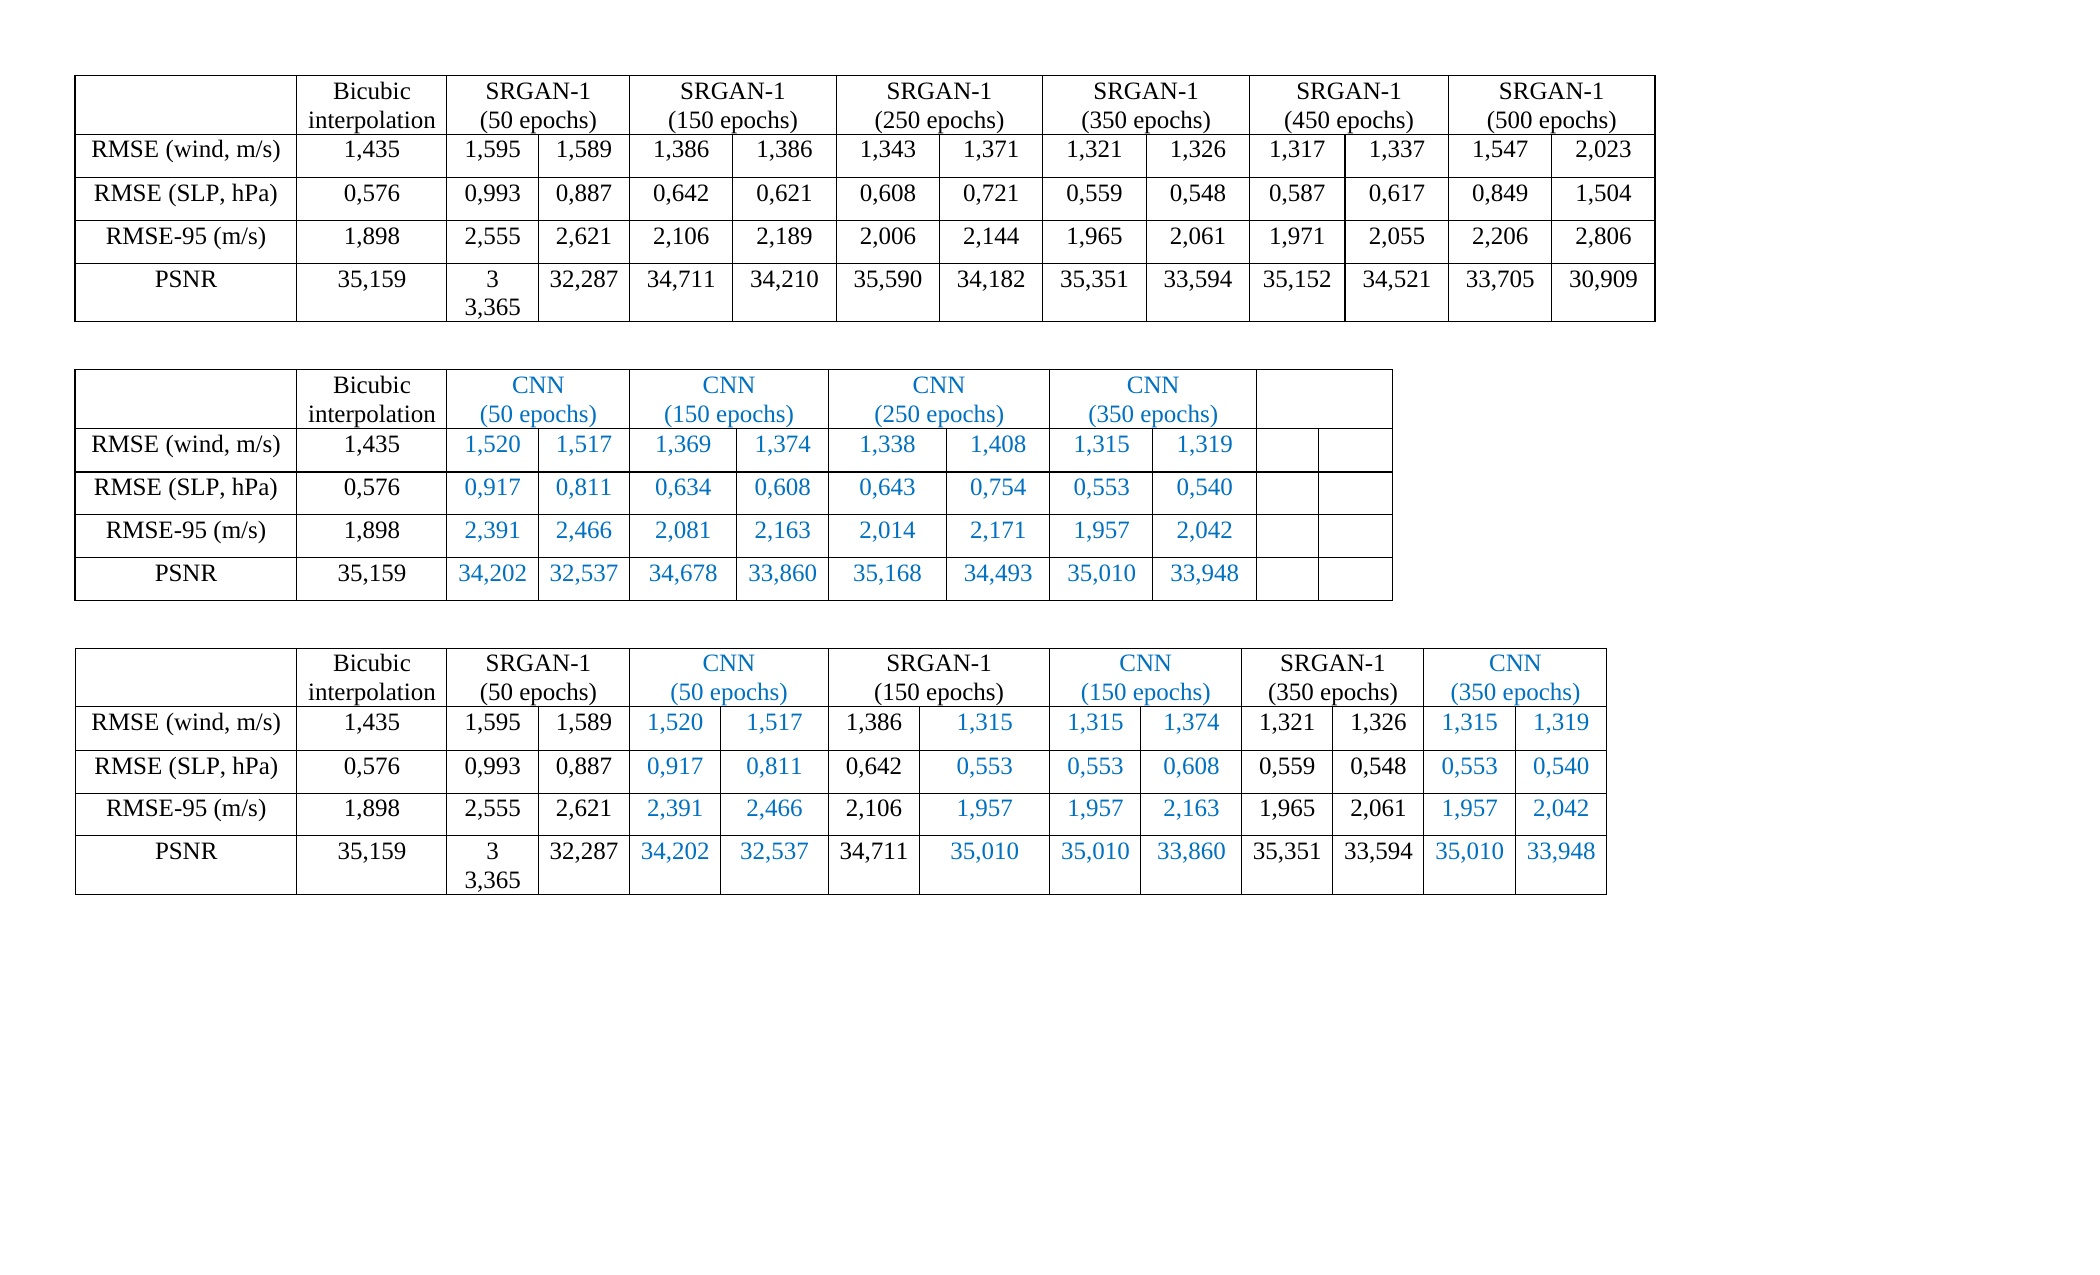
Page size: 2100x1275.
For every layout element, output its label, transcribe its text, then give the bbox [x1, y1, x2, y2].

table_cell 2,061 [1147, 221, 1249, 263]
table_cell [1319, 473, 1392, 514]
table_cell 34,202 [447, 558, 538, 599]
table_cell 1,595 [447, 707, 538, 750]
table_cell 0,540 [1153, 473, 1256, 514]
table_cell 35,010 [1050, 558, 1152, 599]
table_cell 1,595 [447, 135, 538, 177]
table_cell 1,957 [1050, 515, 1152, 557]
table_header CNN (150 epochs) [630, 370, 828, 428]
table_header CNN (250 epochs) [829, 370, 1049, 428]
table_cell 33,365 [447, 264, 538, 321]
table_header [76, 649, 296, 706]
table_cell 1,547 [1449, 135, 1551, 177]
table_cell 1,315 [920, 707, 1049, 750]
table_cell 1,957 [920, 794, 1049, 835]
table_cell PSNR [76, 558, 296, 599]
table_header [1257, 370, 1392, 428]
table_cell RMSE (wind, m/s) [76, 429, 296, 471]
table_cell 35,168 [829, 558, 946, 599]
table_cell 30,909 [1552, 264, 1654, 321]
table_cell RMSE (SLP, hPa) [76, 751, 296, 792]
table_cell 35,010 [920, 836, 1049, 894]
table_cell [1319, 429, 1392, 471]
table_cell 2,206 [1449, 221, 1551, 263]
table_cell 1,435 [297, 429, 446, 471]
table_cell 0,617 [1346, 178, 1448, 220]
table_cell 2,081 [630, 515, 736, 557]
table_cell 35,152 [1250, 264, 1344, 321]
table_cell 2,106 [829, 794, 919, 835]
table_cell 1,965 [1043, 221, 1146, 263]
table_cell 2,621 [539, 794, 629, 835]
table_cell 34,493 [947, 558, 1049, 599]
table_cell 1,517 [539, 429, 629, 471]
table_cell 34,210 [733, 264, 836, 321]
table_cell 0,559 [1242, 751, 1332, 792]
table_cell 1,321 [1242, 707, 1332, 750]
table_cell 0,576 [297, 473, 446, 514]
table_cell 2,042 [1516, 794, 1606, 835]
table_cell 2,163 [737, 515, 828, 557]
table_cell 1,326 [1333, 707, 1423, 750]
table_cell 34,711 [829, 836, 919, 894]
table_cell 1,386 [829, 707, 919, 750]
table_cell 33,705 [1449, 264, 1551, 321]
table_cell 1,898 [297, 221, 446, 263]
table_header SRGAN-1 (500 epochs) [1449, 76, 1654, 133]
table_cell 1,517 [721, 707, 828, 750]
table_cell 1,386 [630, 135, 732, 177]
table_cell 0,634 [630, 473, 736, 514]
table_cell [1257, 473, 1318, 514]
table_cell 2,023 [1552, 135, 1654, 177]
table_cell 2,171 [947, 515, 1049, 557]
table_cell RMSE (SLP, hPa) [76, 473, 296, 514]
table_cell 0,548 [1147, 178, 1249, 220]
table_cell 2,189 [733, 221, 836, 263]
table_cell 0,721 [940, 178, 1042, 220]
table_cell 1,315 [1050, 707, 1140, 750]
table_cell 0,811 [721, 751, 828, 792]
table_cell 34,202 [630, 836, 720, 894]
table_cell 1,369 [630, 429, 736, 471]
table_cell 35,590 [837, 264, 939, 321]
table_cell 2,621 [539, 221, 629, 263]
table_cell 1,386 [733, 135, 836, 177]
table_cell 2,006 [837, 221, 939, 263]
table_cell 0,643 [829, 473, 946, 514]
table_cell 1,408 [947, 429, 1049, 471]
table_header CNN (50 epochs) [447, 370, 629, 428]
table_cell [1319, 515, 1392, 557]
table_cell 1,321 [1043, 135, 1146, 177]
table_cell 33,594 [1333, 836, 1423, 894]
table_cell 34,711 [630, 264, 732, 321]
table_cell [1319, 558, 1392, 599]
table_header CNN (150 epochs) [1050, 649, 1241, 706]
table_cell [1257, 515, 1318, 557]
table_cell 0,917 [630, 751, 720, 792]
table_cell 0,849 [1449, 178, 1551, 220]
table_cell 0,553 [1050, 751, 1140, 792]
table_cell 2,391 [447, 515, 538, 557]
table_cell 0,608 [737, 473, 828, 514]
table_cell 0,642 [829, 751, 919, 792]
table_cell 35,351 [1242, 836, 1332, 894]
table_cell 1,319 [1516, 707, 1606, 750]
table_header SRGAN-1 (250 epochs) [837, 76, 1042, 133]
table_cell RMSE-95 (m/s) [76, 515, 296, 557]
table_cell 1,504 [1552, 178, 1654, 220]
table_cell 2,055 [1346, 221, 1448, 263]
table_cell 32,287 [539, 264, 629, 321]
table_cell 1,337 [1346, 135, 1448, 177]
table_header [76, 76, 296, 133]
table_cell RMSE (wind, m/s) [76, 707, 296, 750]
table_cell 32,287 [539, 836, 629, 894]
table_cell 0,811 [539, 473, 629, 514]
table_cell 2,466 [721, 794, 828, 835]
table_header SRGAN-1 (50 epochs) [447, 76, 629, 133]
table_cell 35,010 [1424, 836, 1515, 894]
table_header Bicubic interpolation [297, 76, 446, 133]
table_cell 34,521 [1346, 264, 1448, 321]
table_header Bicubic interpolation [297, 649, 446, 706]
table_cell 0,642 [630, 178, 732, 220]
table_cell 0,553 [1050, 473, 1152, 514]
table_cell 1,898 [297, 515, 446, 557]
table_cell RMSE (wind, m/s) [76, 135, 296, 177]
table_cell 2,555 [447, 794, 538, 835]
table_cell RMSE (SLP, hPa) [76, 178, 296, 220]
table_cell 2,806 [1552, 221, 1654, 263]
table_cell 0,587 [1250, 178, 1344, 220]
table_cell 2,106 [630, 221, 732, 263]
table_cell 0,553 [1424, 751, 1515, 792]
table_cell 2,466 [539, 515, 629, 557]
table_cell 1,343 [837, 135, 939, 177]
table_cell 2,555 [447, 221, 538, 263]
table_cell 1,374 [1141, 707, 1241, 750]
table_cell [1257, 429, 1318, 471]
table_cell 0,887 [539, 178, 629, 220]
table_cell 1,520 [630, 707, 720, 750]
table_cell 1,589 [539, 707, 629, 750]
table_cell 1,435 [297, 135, 446, 177]
table_cell 0,559 [1043, 178, 1146, 220]
table_cell 32,537 [539, 558, 629, 599]
table_cell 2,144 [940, 221, 1042, 263]
table_cell 0,993 [447, 751, 538, 792]
table_cell 33,860 [1141, 836, 1241, 894]
table_cell 0,553 [920, 751, 1049, 792]
table_cell 2,391 [630, 794, 720, 835]
table_cell 1,371 [940, 135, 1042, 177]
table_cell 0,887 [539, 751, 629, 792]
table_cell 33,594 [1147, 264, 1249, 321]
table_cell 1,435 [297, 707, 446, 750]
table_cell 33,948 [1516, 836, 1606, 894]
table_cell 35,159 [297, 558, 446, 599]
table_header CNN (350 epochs) [1424, 649, 1606, 706]
table_cell 0,754 [947, 473, 1049, 514]
table_cell 34,678 [630, 558, 736, 599]
table_cell 1,315 [1050, 429, 1152, 471]
table_cell 1,319 [1153, 429, 1256, 471]
table_cell PSNR [76, 836, 296, 894]
table_cell 1,315 [1424, 707, 1515, 750]
table_cell 1,965 [1242, 794, 1332, 835]
table_cell 0,621 [733, 178, 836, 220]
table_cell 1,898 [297, 794, 446, 835]
table_header SRGAN-1 (350 epochs) [1043, 76, 1249, 133]
table_cell 0,608 [1141, 751, 1241, 792]
table_cell 33,860 [737, 558, 828, 599]
table_header SRGAN-1 (350 epochs) [1242, 649, 1423, 706]
table_cell 0,548 [1333, 751, 1423, 792]
table_header SRGAN-1 (50 epochs) [447, 649, 629, 706]
table_cell 1,971 [1250, 221, 1344, 263]
table_cell 1,520 [447, 429, 538, 471]
table_header SRGAN-1 (150 epochs) [829, 649, 1049, 706]
table_cell 1,326 [1147, 135, 1249, 177]
table_cell 35,159 [297, 836, 446, 894]
table_cell 0,993 [447, 178, 538, 220]
table_header SRGAN-1 (450 epochs) [1250, 76, 1448, 133]
table_cell 1,317 [1250, 135, 1344, 177]
table_cell 34,182 [940, 264, 1042, 321]
table_cell 1,957 [1424, 794, 1515, 835]
table_cell 1,338 [829, 429, 946, 471]
table_header Bicubic interpolation [297, 370, 446, 428]
table_cell 2,163 [1141, 794, 1241, 835]
table_cell 2,014 [829, 515, 946, 557]
table_cell 2,042 [1153, 515, 1256, 557]
table_cell 32,537 [721, 836, 828, 894]
table_cell RMSE-95 (m/s) [76, 794, 296, 835]
table_cell 33,365 [447, 836, 538, 894]
table_cell 1,589 [539, 135, 629, 177]
table_cell [1257, 558, 1318, 599]
table_cell 0,608 [837, 178, 939, 220]
table_header CNN (350 epochs) [1050, 370, 1256, 428]
table_cell 0,917 [447, 473, 538, 514]
table_header [76, 370, 296, 428]
table_cell 2,061 [1333, 794, 1423, 835]
table_cell 33,948 [1153, 558, 1256, 599]
table_cell 0,576 [297, 751, 446, 792]
table_cell 1,957 [1050, 794, 1140, 835]
table_cell 0,576 [297, 178, 446, 220]
table_cell RMSE-95 (m/s) [76, 221, 296, 263]
table_cell 1,374 [737, 429, 828, 471]
table_cell 35,351 [1043, 264, 1146, 321]
table_cell 35,159 [297, 264, 446, 321]
table_cell PSNR [76, 264, 296, 321]
table_cell 0,540 [1516, 751, 1606, 792]
table_header CNN (50 epochs) [630, 649, 828, 706]
table_cell 35,010 [1050, 836, 1140, 894]
table_header SRGAN-1 (150 epochs) [630, 76, 836, 133]
